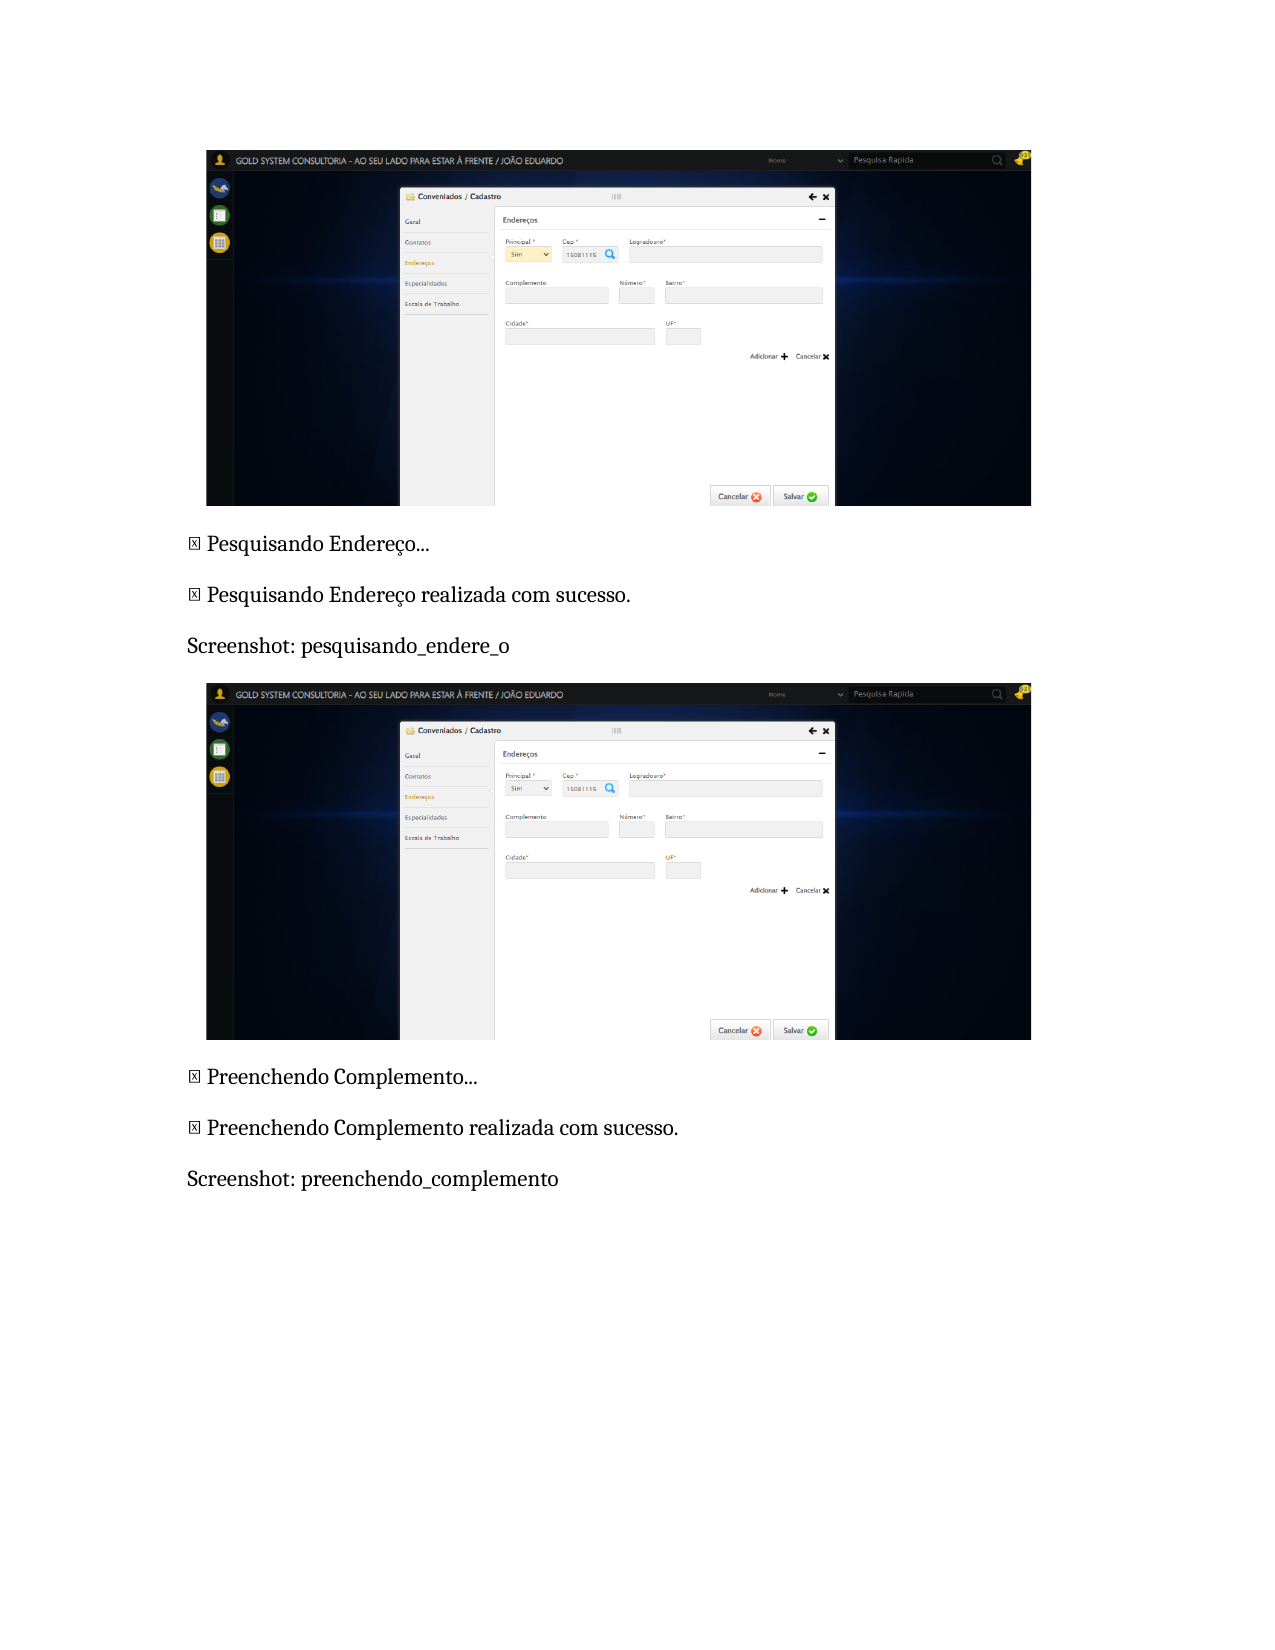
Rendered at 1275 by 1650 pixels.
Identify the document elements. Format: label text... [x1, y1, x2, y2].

text Screenshot: pesquisando_endere_o [187, 632, 1087, 659]
text 🔀 Pesquisando Endereço... [187, 530, 1087, 557]
text ✅ Preenchendo Complemento realizada com sucesso. [187, 1115, 1087, 1141]
text 🔀 Preenchendo Complemento... [187, 1064, 1087, 1090]
text ✅ Pesquisando Endereço realizada com sucesso. [187, 581, 1087, 608]
picture [206, 150, 1032, 506]
text Screenshot: preenchendo_complemento [187, 1166, 1087, 1192]
picture [206, 683, 1032, 1040]
